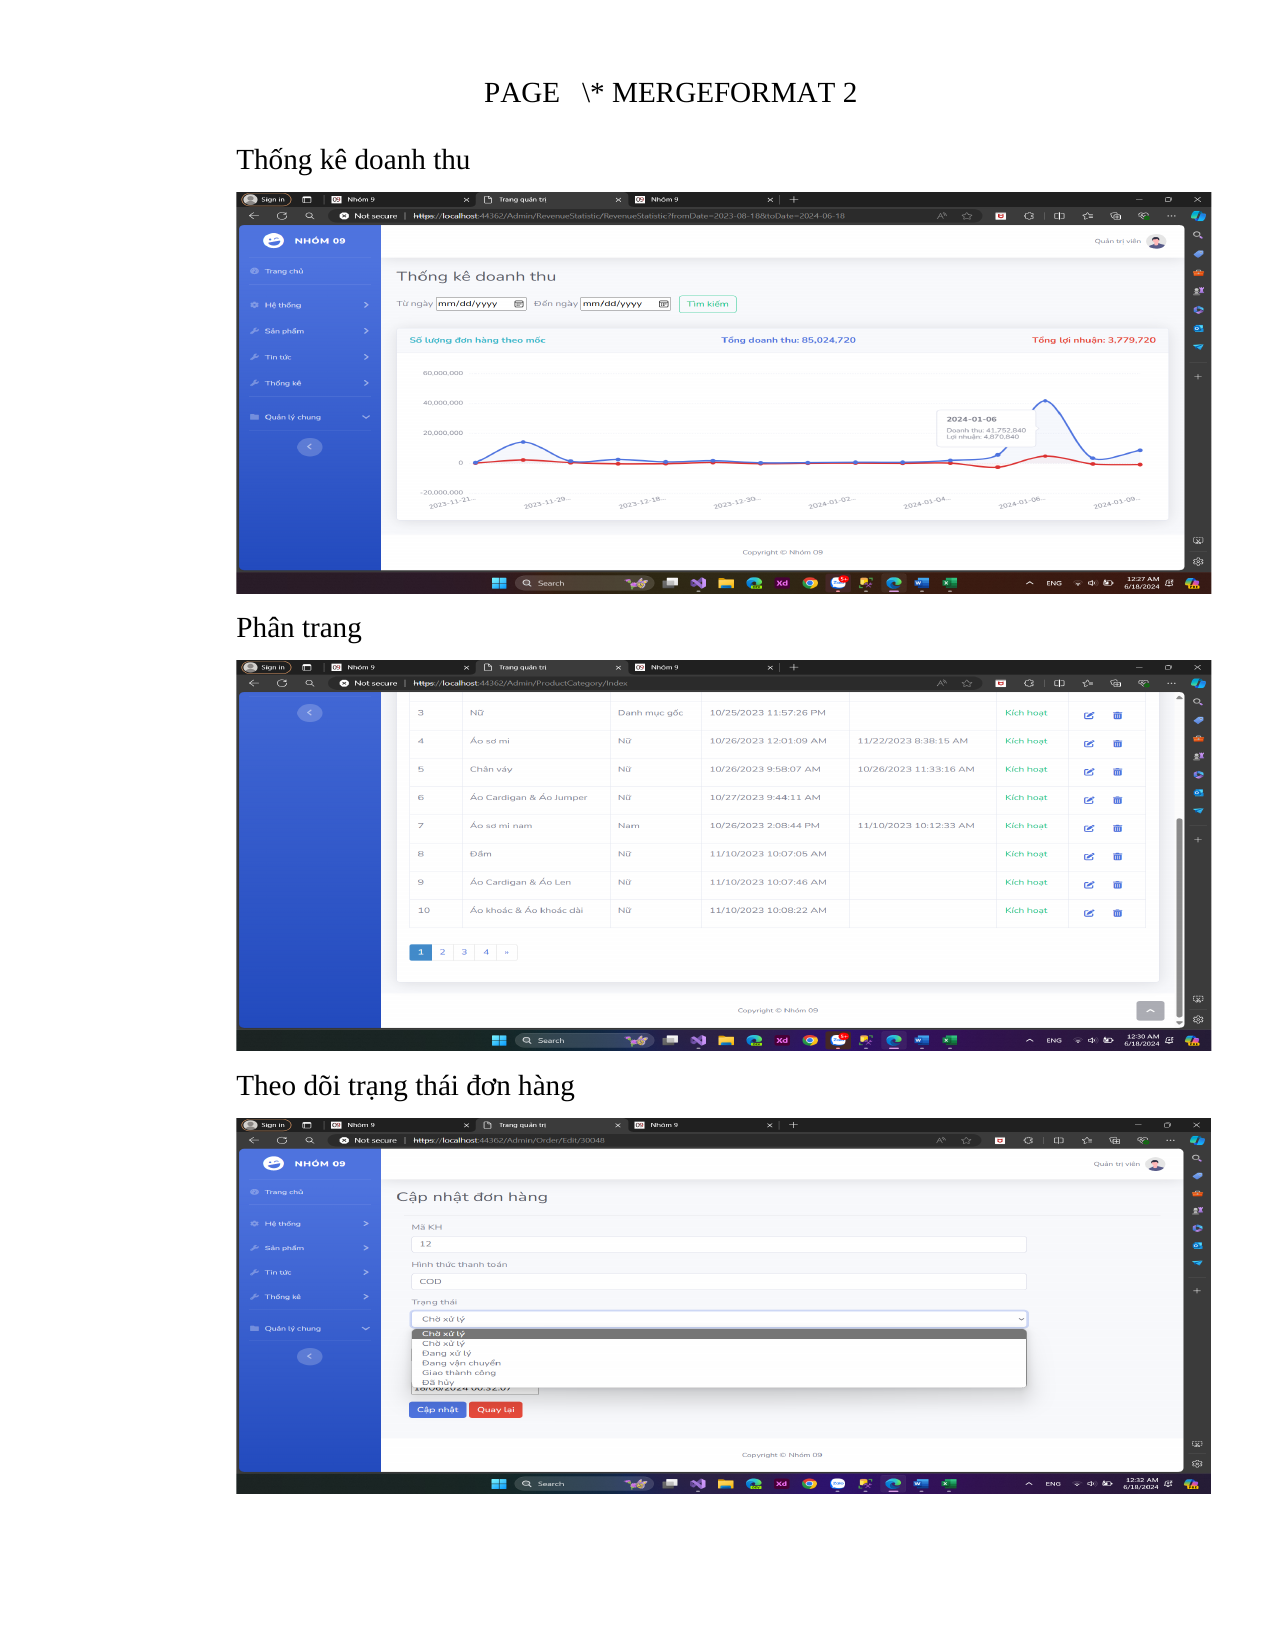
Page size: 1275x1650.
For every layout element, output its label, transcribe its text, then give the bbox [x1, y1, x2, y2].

picture [236, 660, 1212, 1051]
picture [236, 1118, 1211, 1494]
picture [236, 192, 1212, 594]
text Phân trang [177, 610, 1157, 644]
text Thống kê doanh thu [177, 142, 1157, 176]
text Theo dõi trạng thái đơn hàng [177, 1068, 1157, 1101]
